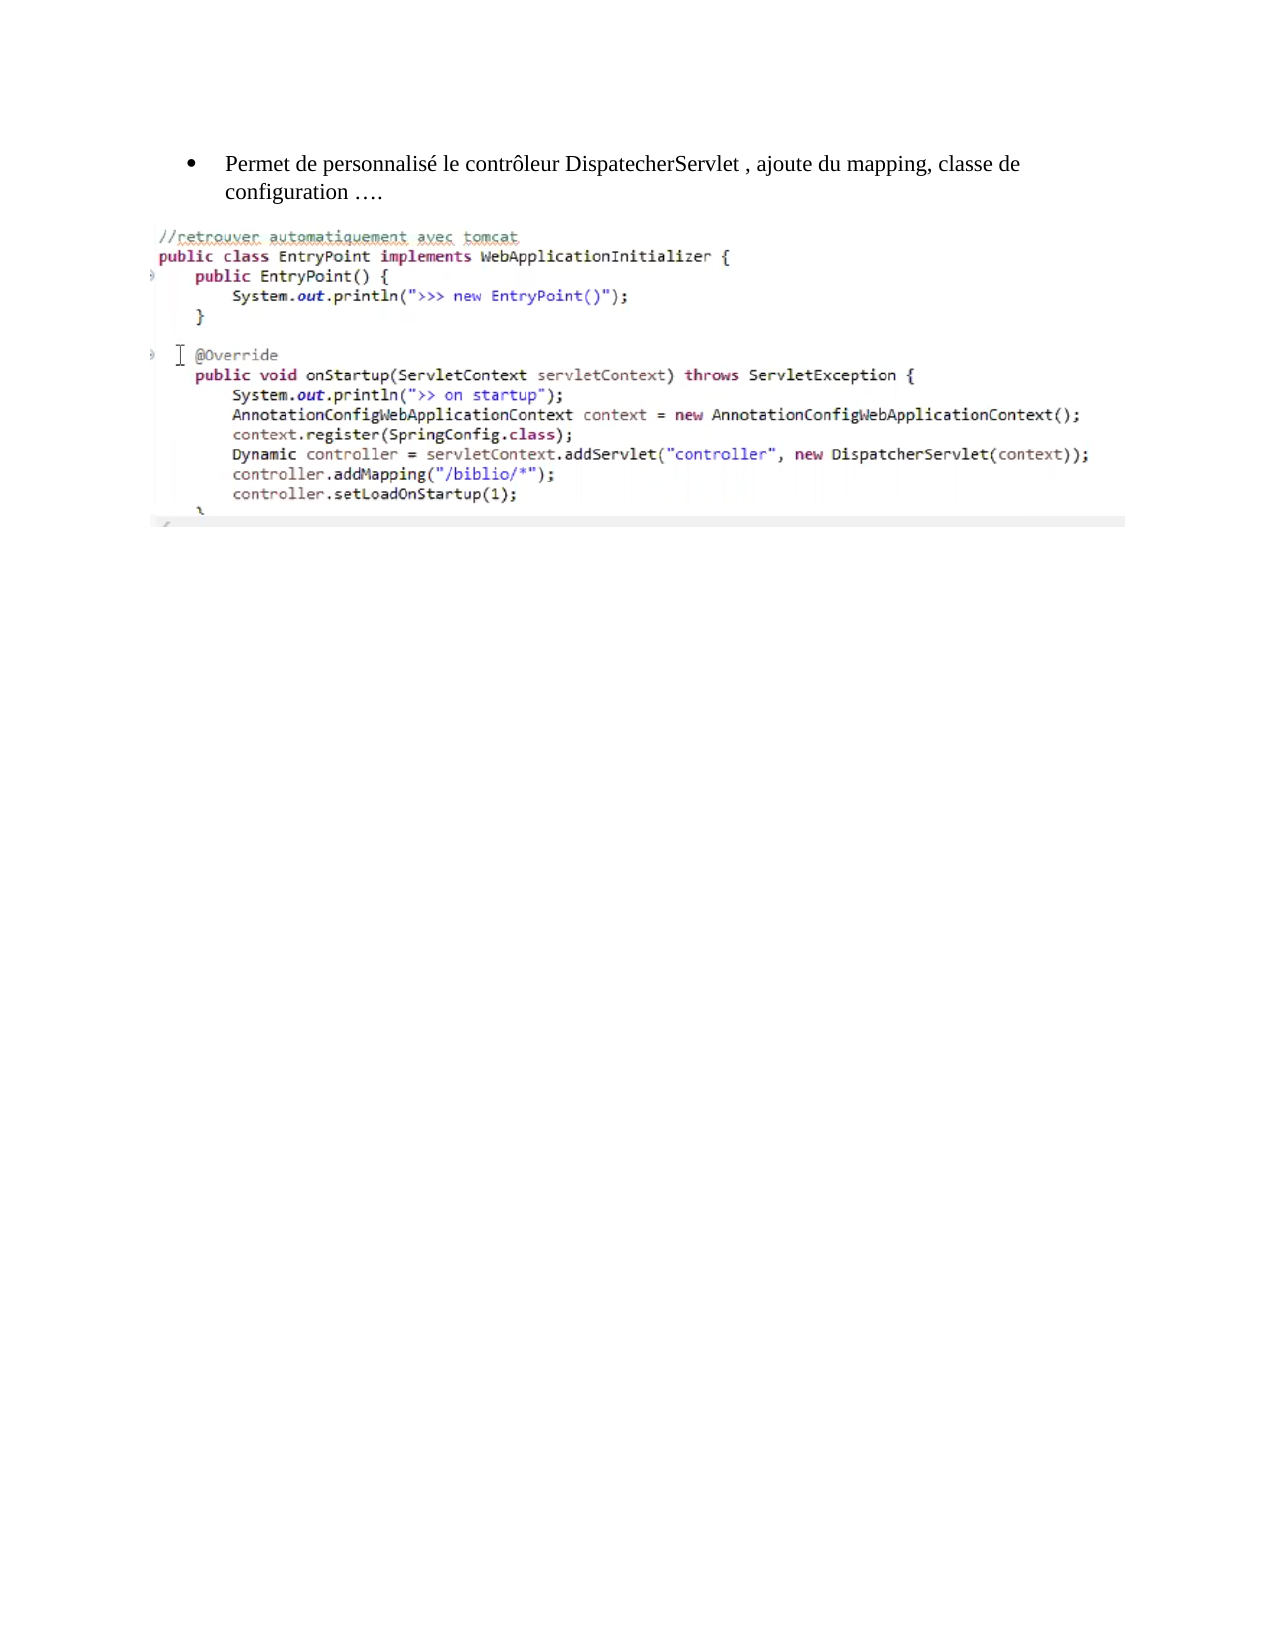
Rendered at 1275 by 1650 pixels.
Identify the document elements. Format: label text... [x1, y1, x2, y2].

picture [150, 223, 1125, 527]
list Permet de personnalisé le contrôleur DispatecherServlet , ajoute du mapping, classe de configuration …. [187, 150, 1125, 205]
